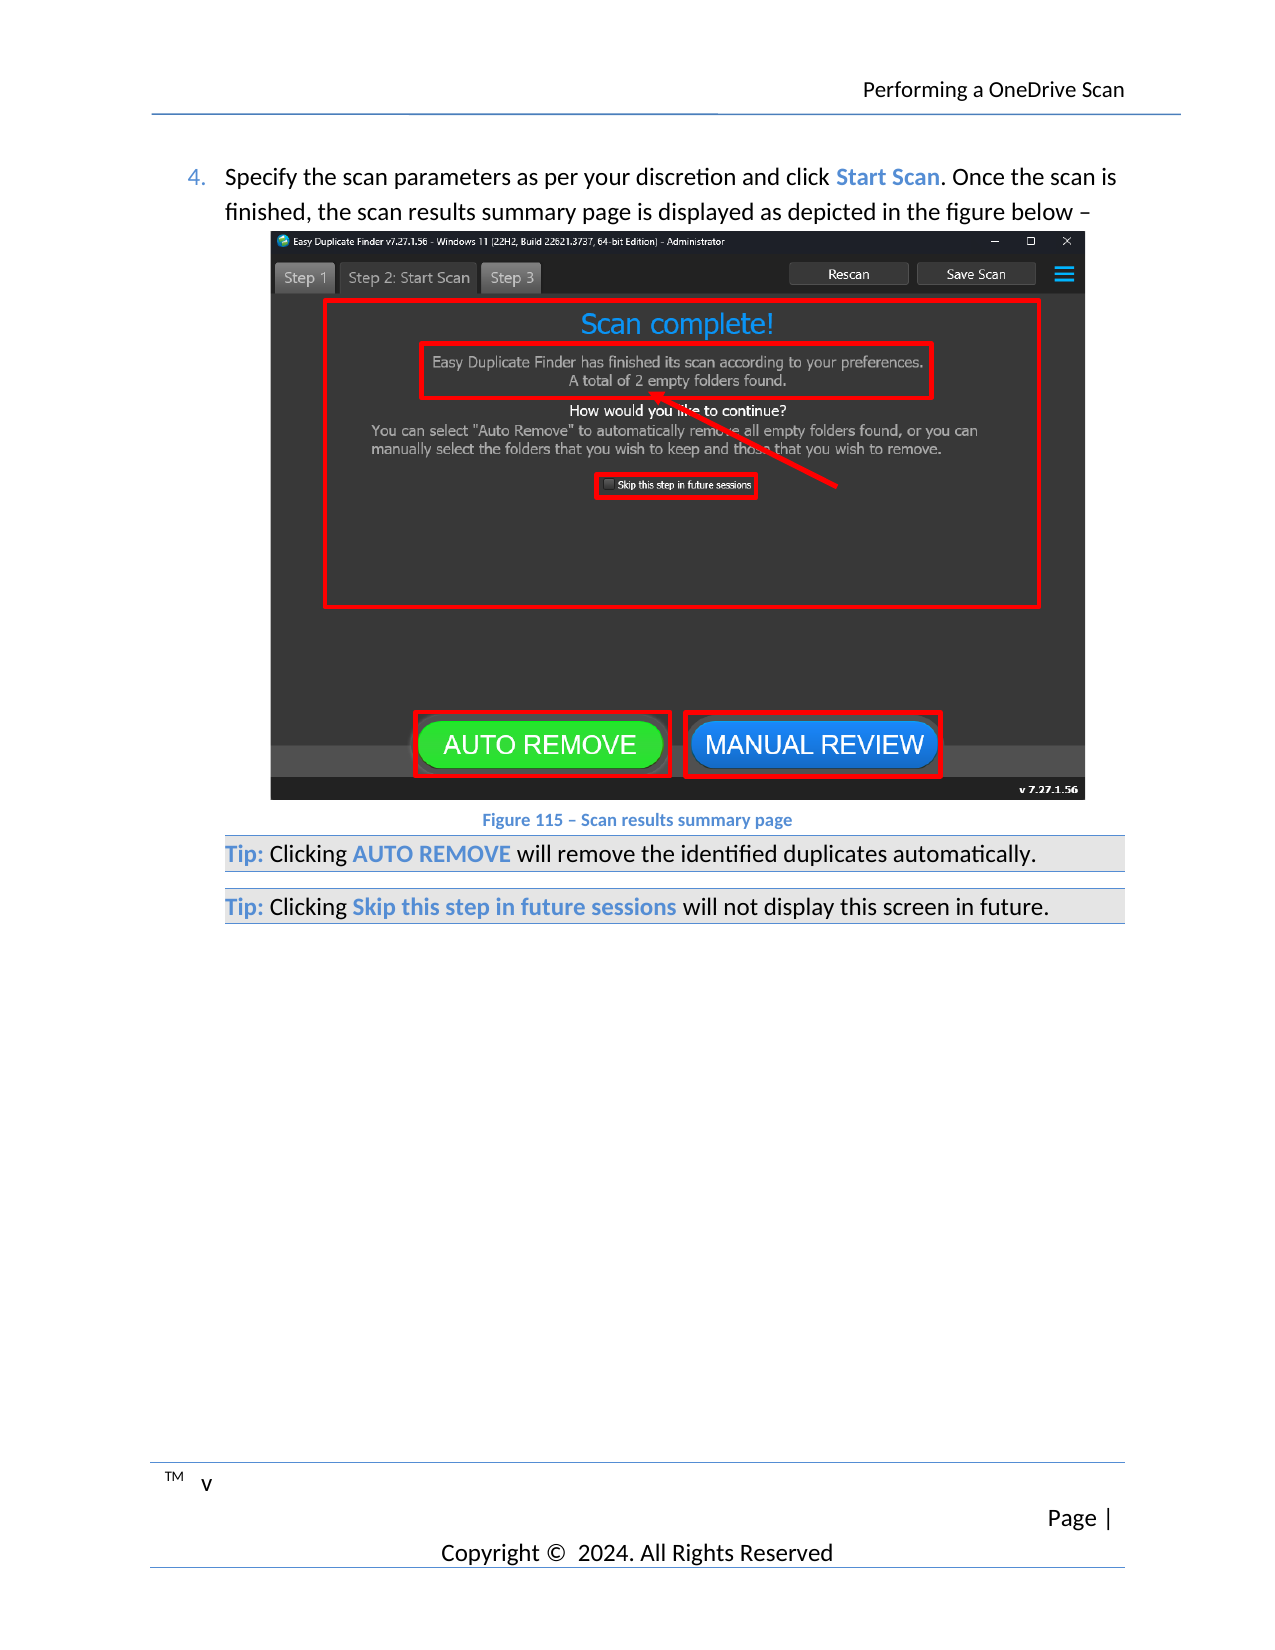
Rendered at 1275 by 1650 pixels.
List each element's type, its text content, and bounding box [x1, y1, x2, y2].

text Tip: Clicking Skip this step in future sessions will not display this screen in future. [225, 889, 1125, 923]
list Specify the scan parameters as per your discretion and click Start Scan. Once the scan is finished, the scan results summary page is displayed as depicted in the figure below – [187, 161, 1125, 227]
text Tip: Clicking AUTO REMOVE will remove the identified duplicates automatically. [225, 836, 1125, 871]
picture [270, 231, 1085, 800]
